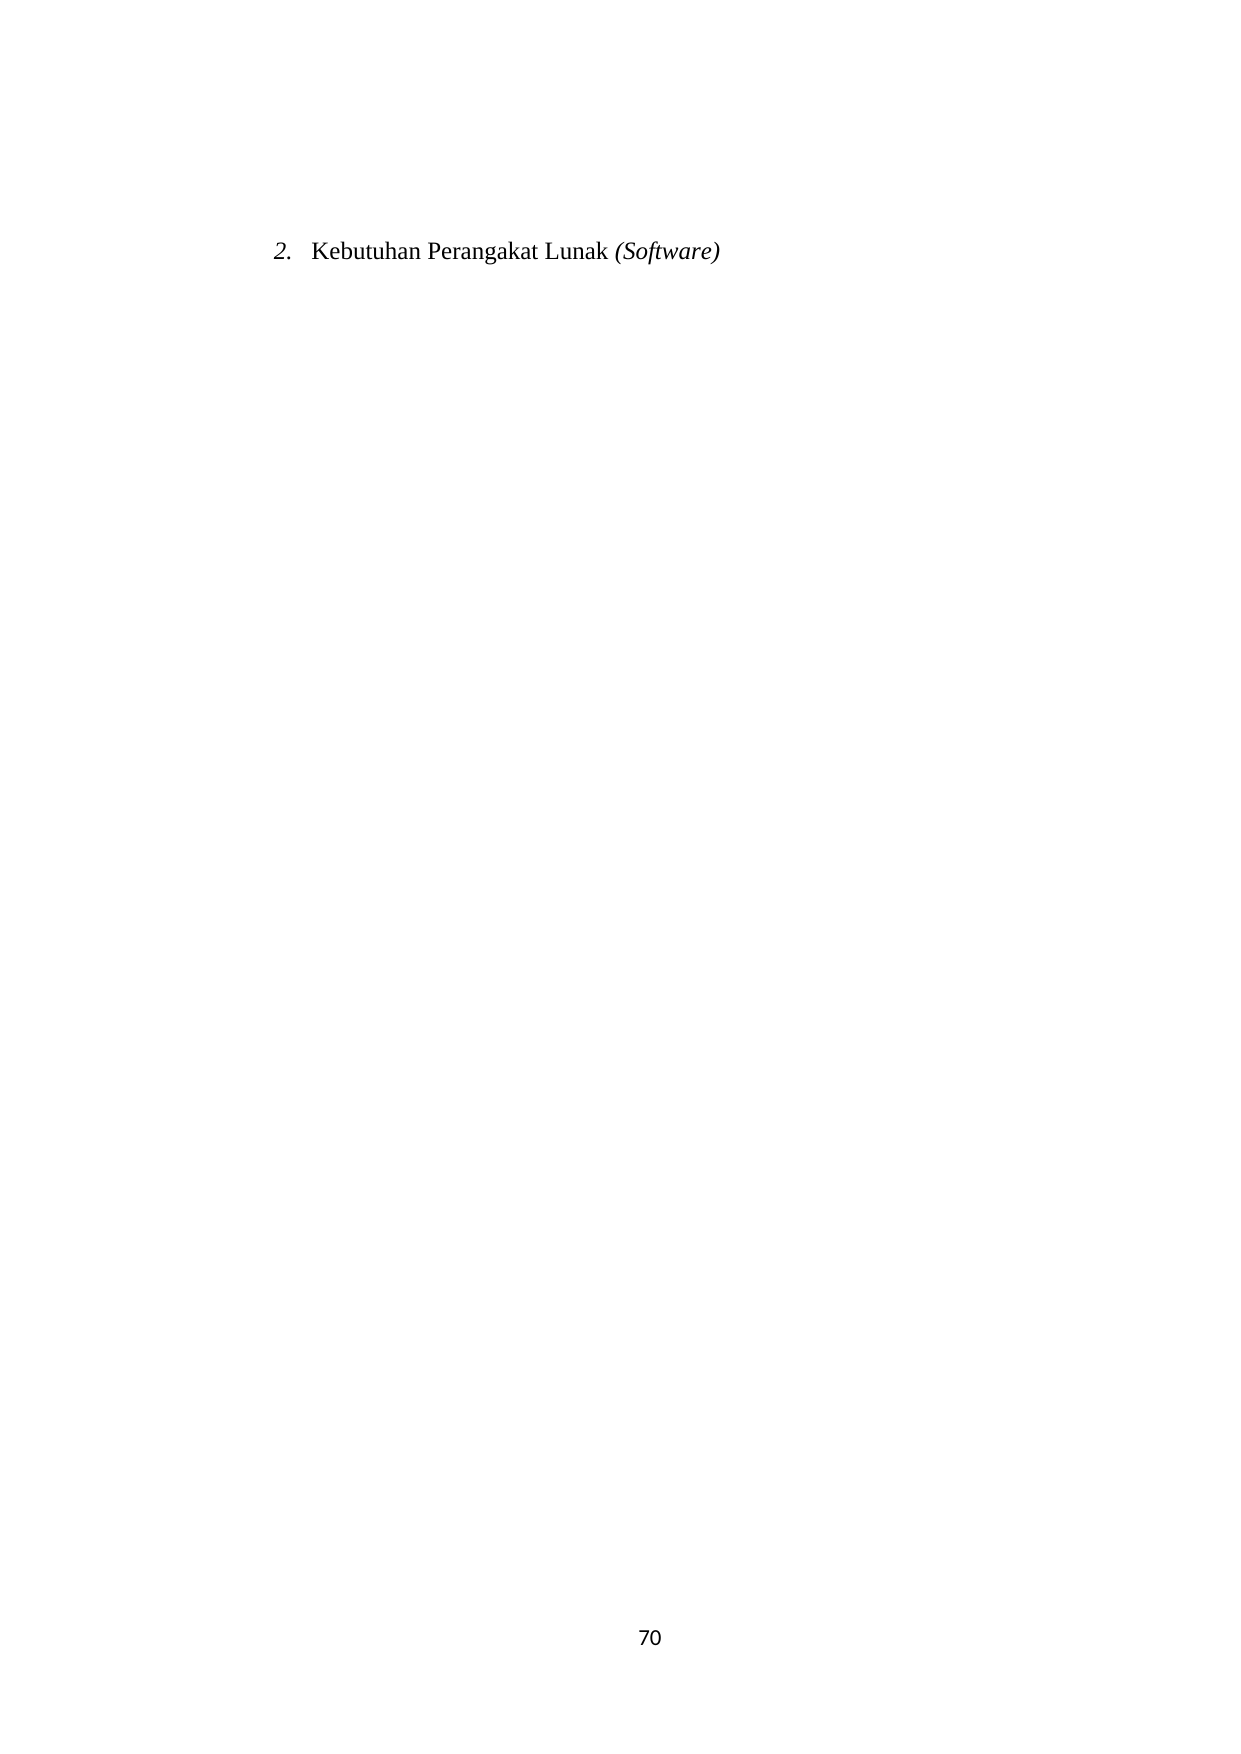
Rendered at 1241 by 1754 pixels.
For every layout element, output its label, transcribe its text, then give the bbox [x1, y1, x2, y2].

list Kebutuhan Perangakat Lunak (Software) [274, 236, 1063, 265]
